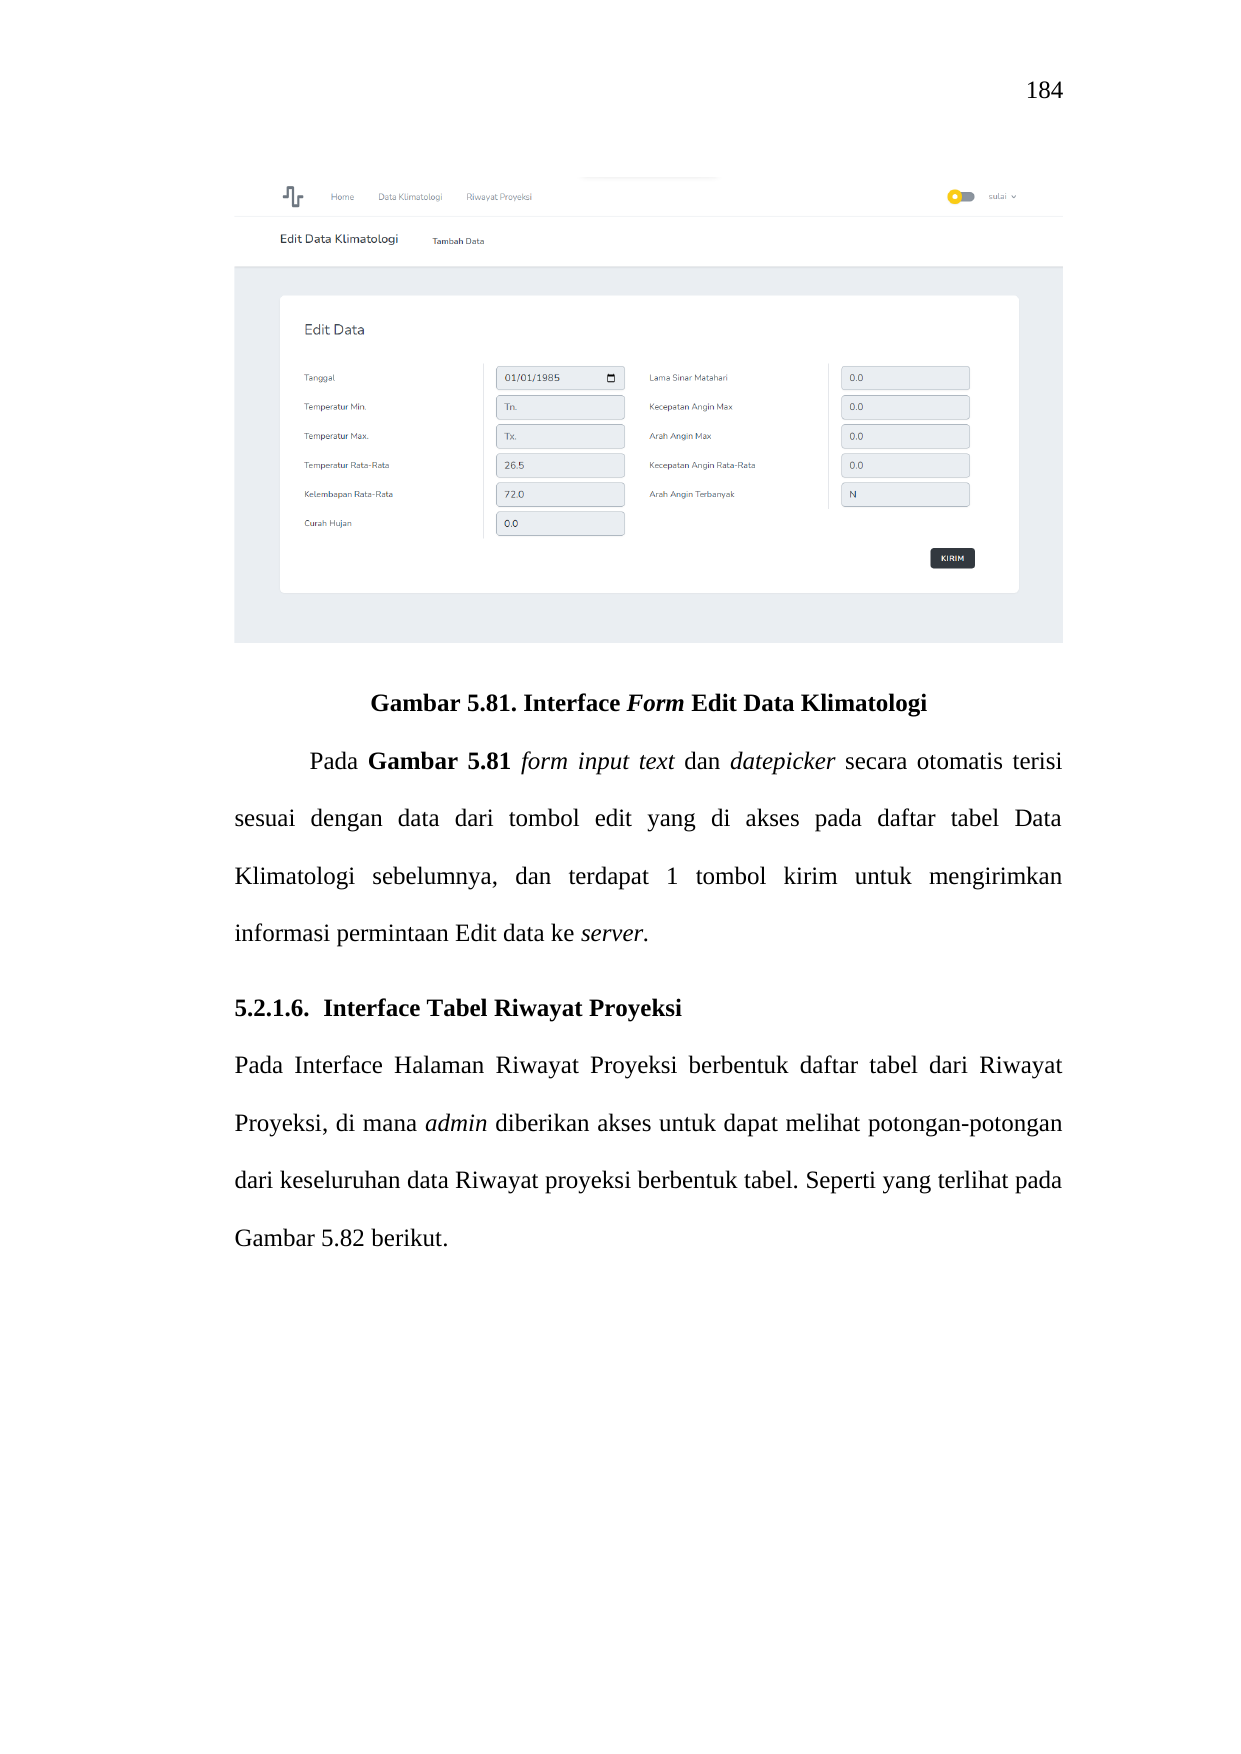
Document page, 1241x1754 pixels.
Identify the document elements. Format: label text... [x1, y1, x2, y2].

subtitle Interface Tabel Riwayat Proyeksi [234, 993, 1063, 1021]
picture [234, 177, 1063, 643]
